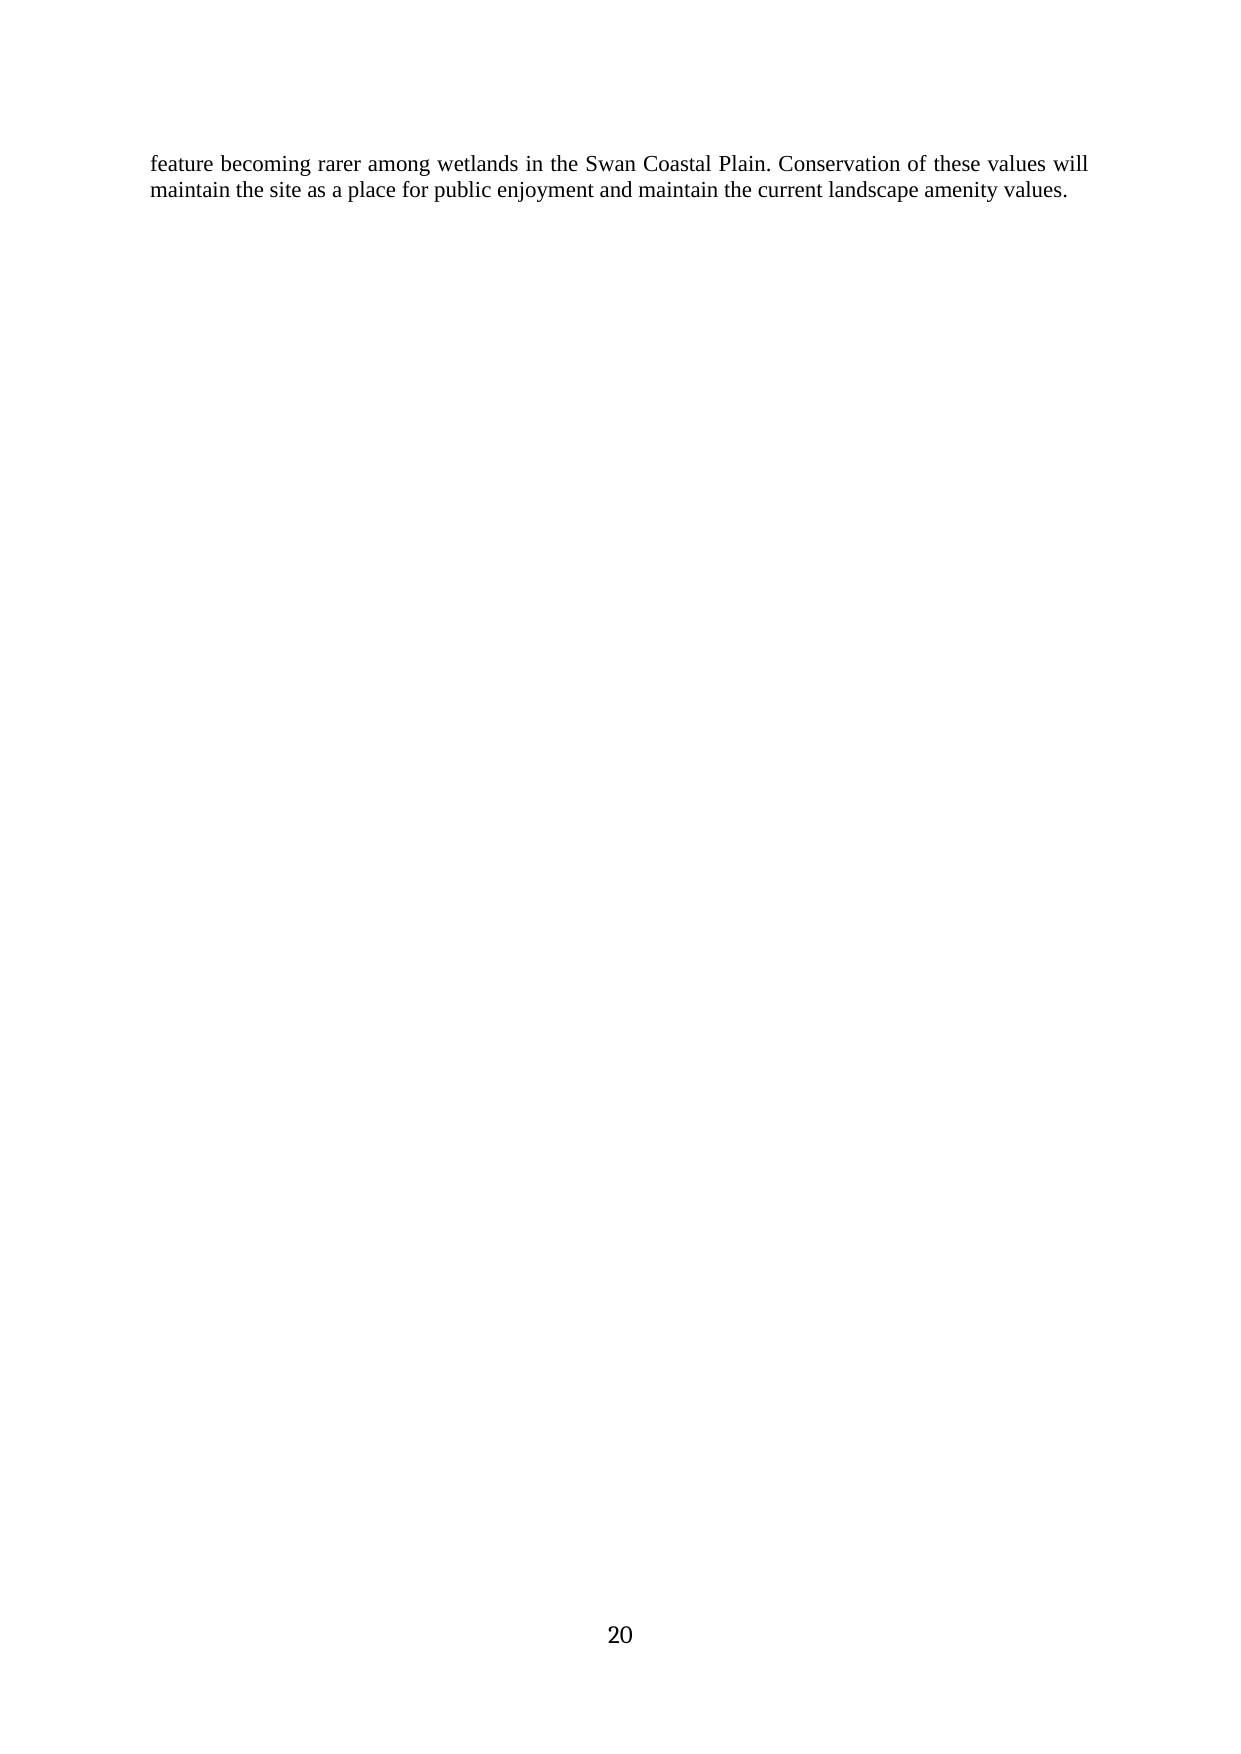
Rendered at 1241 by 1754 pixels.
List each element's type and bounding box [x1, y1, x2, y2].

text [150, 150, 1090, 203]
